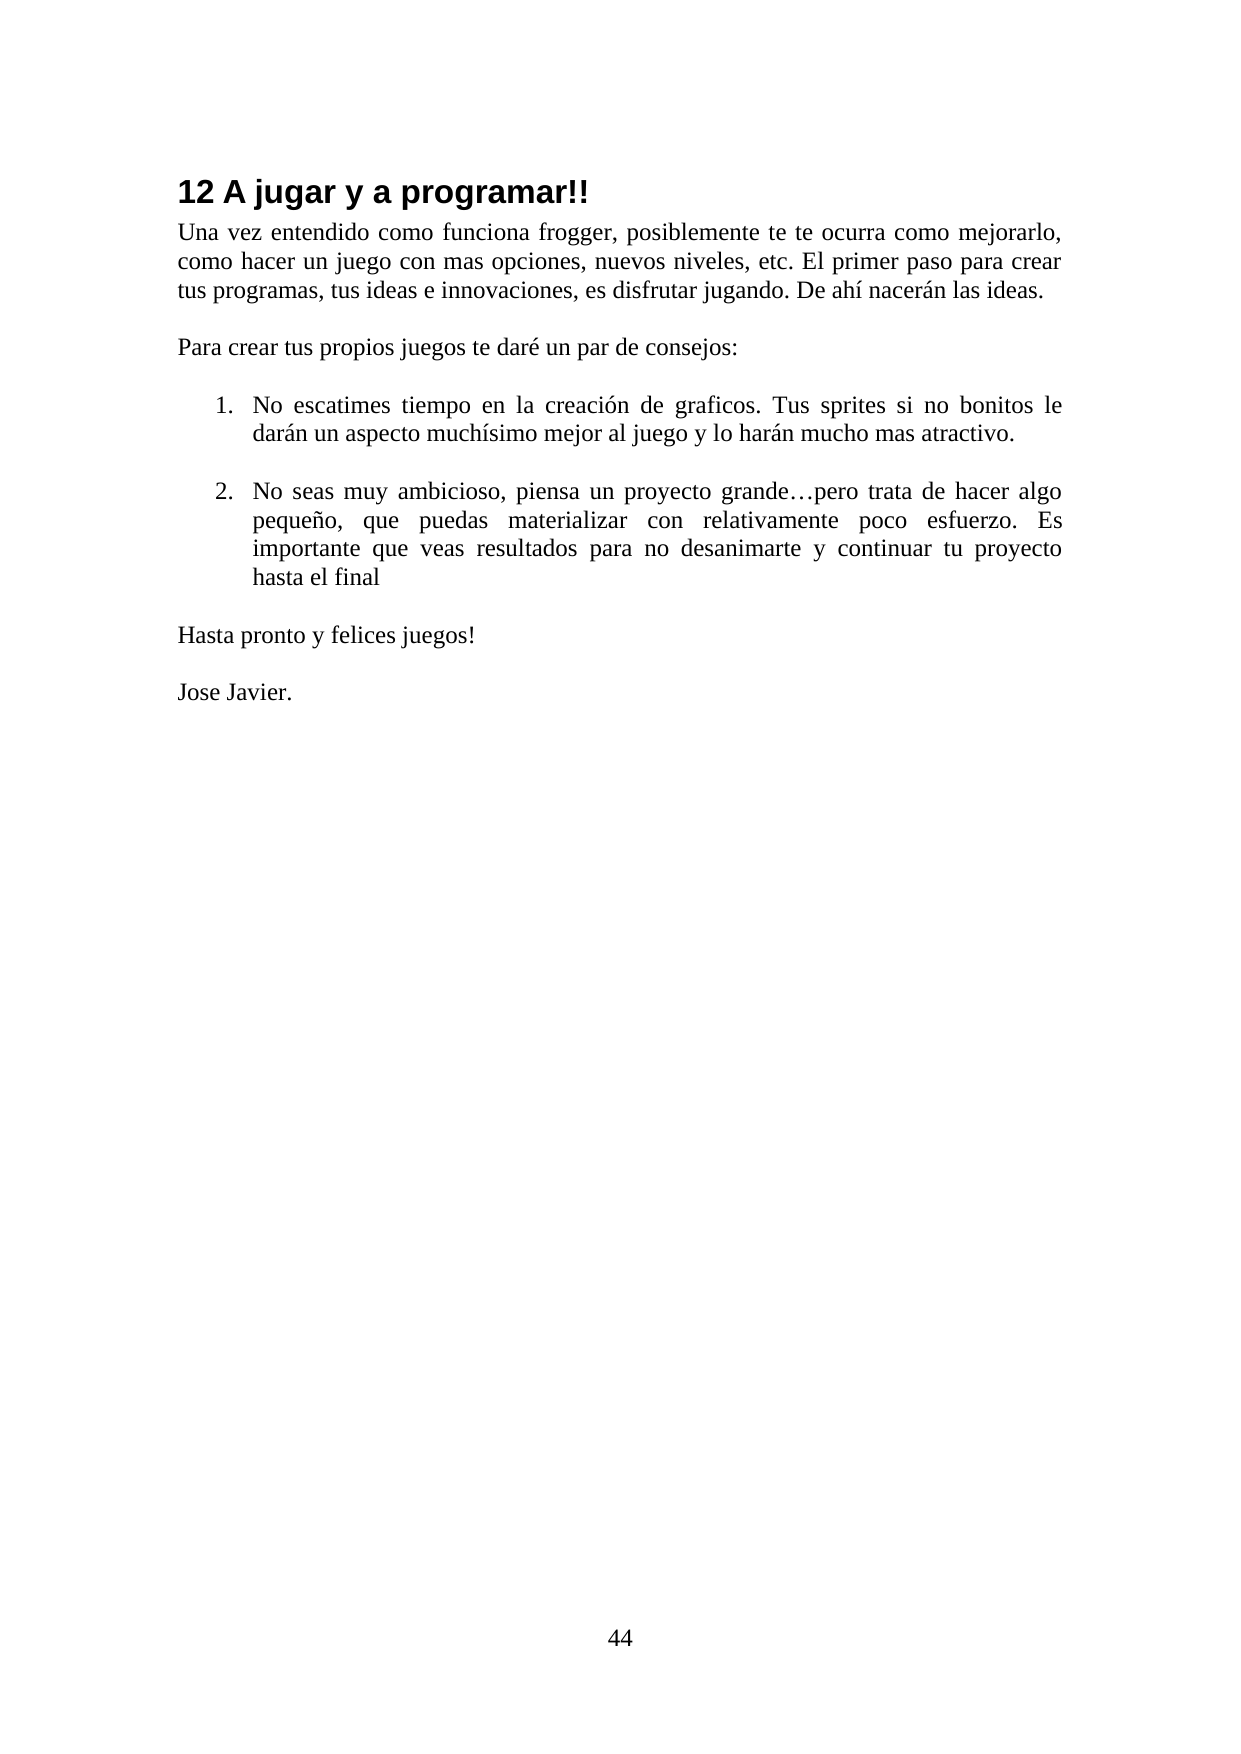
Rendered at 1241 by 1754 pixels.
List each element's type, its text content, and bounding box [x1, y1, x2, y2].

text Una vez entendido como funciona frogger, posiblemente te te ocurra como mejorarlo, como hacer un juego con mas opciones, nuevos niveles, etc. El primer paso para crear tus programas, tus ideas e innovaciones, es disfrutar jugando. De ahí nacerán las ideas. [177, 217, 1063, 303]
list No seas muy ambicioso, piensa un proyecto grande…pero trata de hacer algo pequeño, que puedas materializar con relativamente poco esfuerzo. Es importante que veas resultados para no desanimarte y continuar tu proyecto hasta el final [215, 476, 1063, 591]
text Para crear tus propios juegos te daré un par de consejos: [177, 332, 1063, 361]
subtitle A jugar y a programar!! [177, 173, 1063, 211]
list No escatimes tiempo en la creación de graficos. Tus sprites si no bonitos le darán un aspecto muchísimo mejor al juego y lo harán mucho mas atractivo. [215, 390, 1063, 447]
text Jose Javier. [177, 677, 1063, 706]
text Hasta pronto y felices juegos! [177, 620, 1063, 648]
